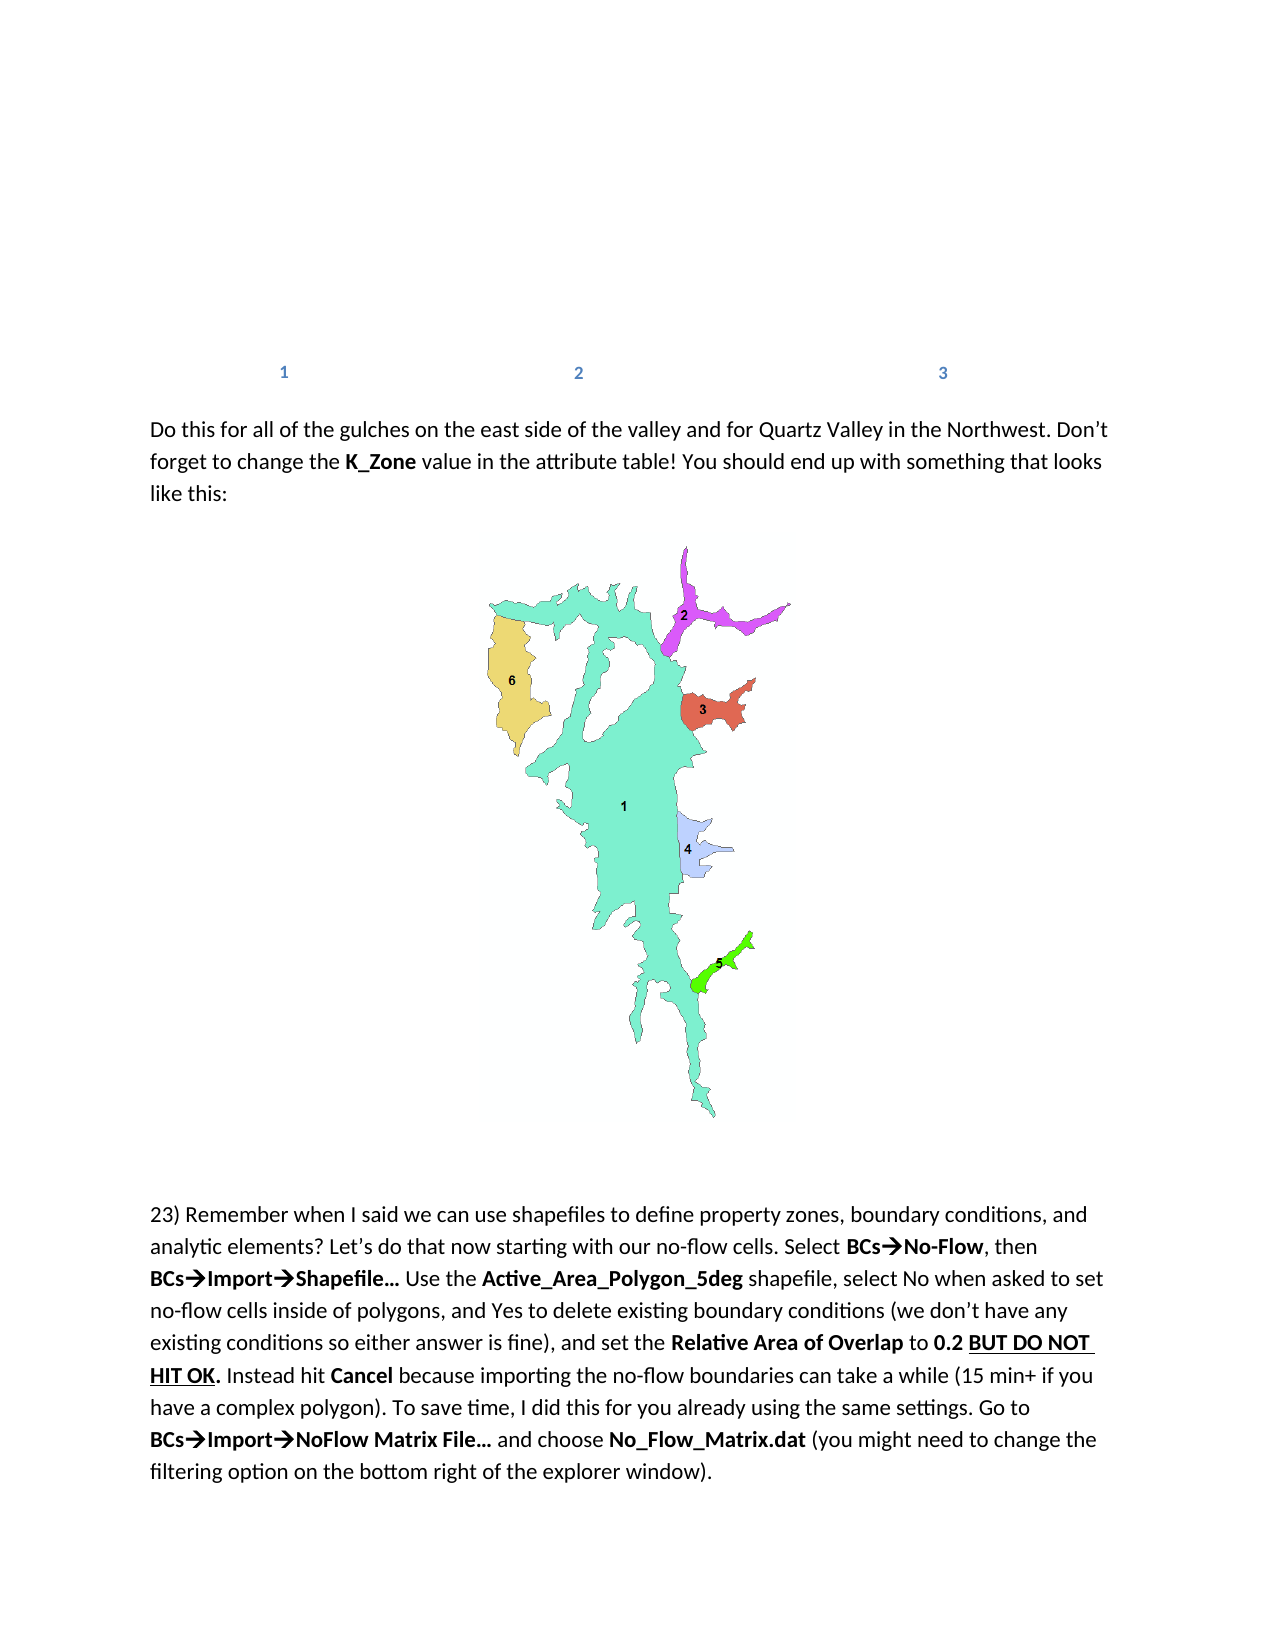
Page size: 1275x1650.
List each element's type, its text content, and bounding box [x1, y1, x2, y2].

text Do this for all of the gulches on the east side of the valley and for Quartz Valley in the Northwest. Don’t forget to change the K_Zone value in the attribute table! You should end up with something that looks like this: [150, 415, 1125, 507]
text 23) Remember when I said we can use shapefiles to define property zones, boundary conditions, and analytic elements? Let’s do that now starting with our no-flow cells. Select BCsNo-Flow, then BCsImportShapefile… Use the Active_Area_Polygon_5deg shapefile, select No when asked to set no-flow cells inside of polygons, and Yes to delete existing boundary conditions (we don’t have any existing conditions so either answer is fine), and set the Relative Area of Overlap to 0.2 BUT DO NOT HIT OK. Instead hit Cancel because importing the no-flow boundaries can take a while (15 min+ if you have a complex polygon). To save time, I did this for you already using the same settings. Go to BCsImportNoFlow Matrix File… and choose No_Flow_Matrix.dat (you might need to change the filtering option on the bottom right of the explorer window). [150, 1200, 1125, 1485]
picture [479, 532, 796, 1122]
